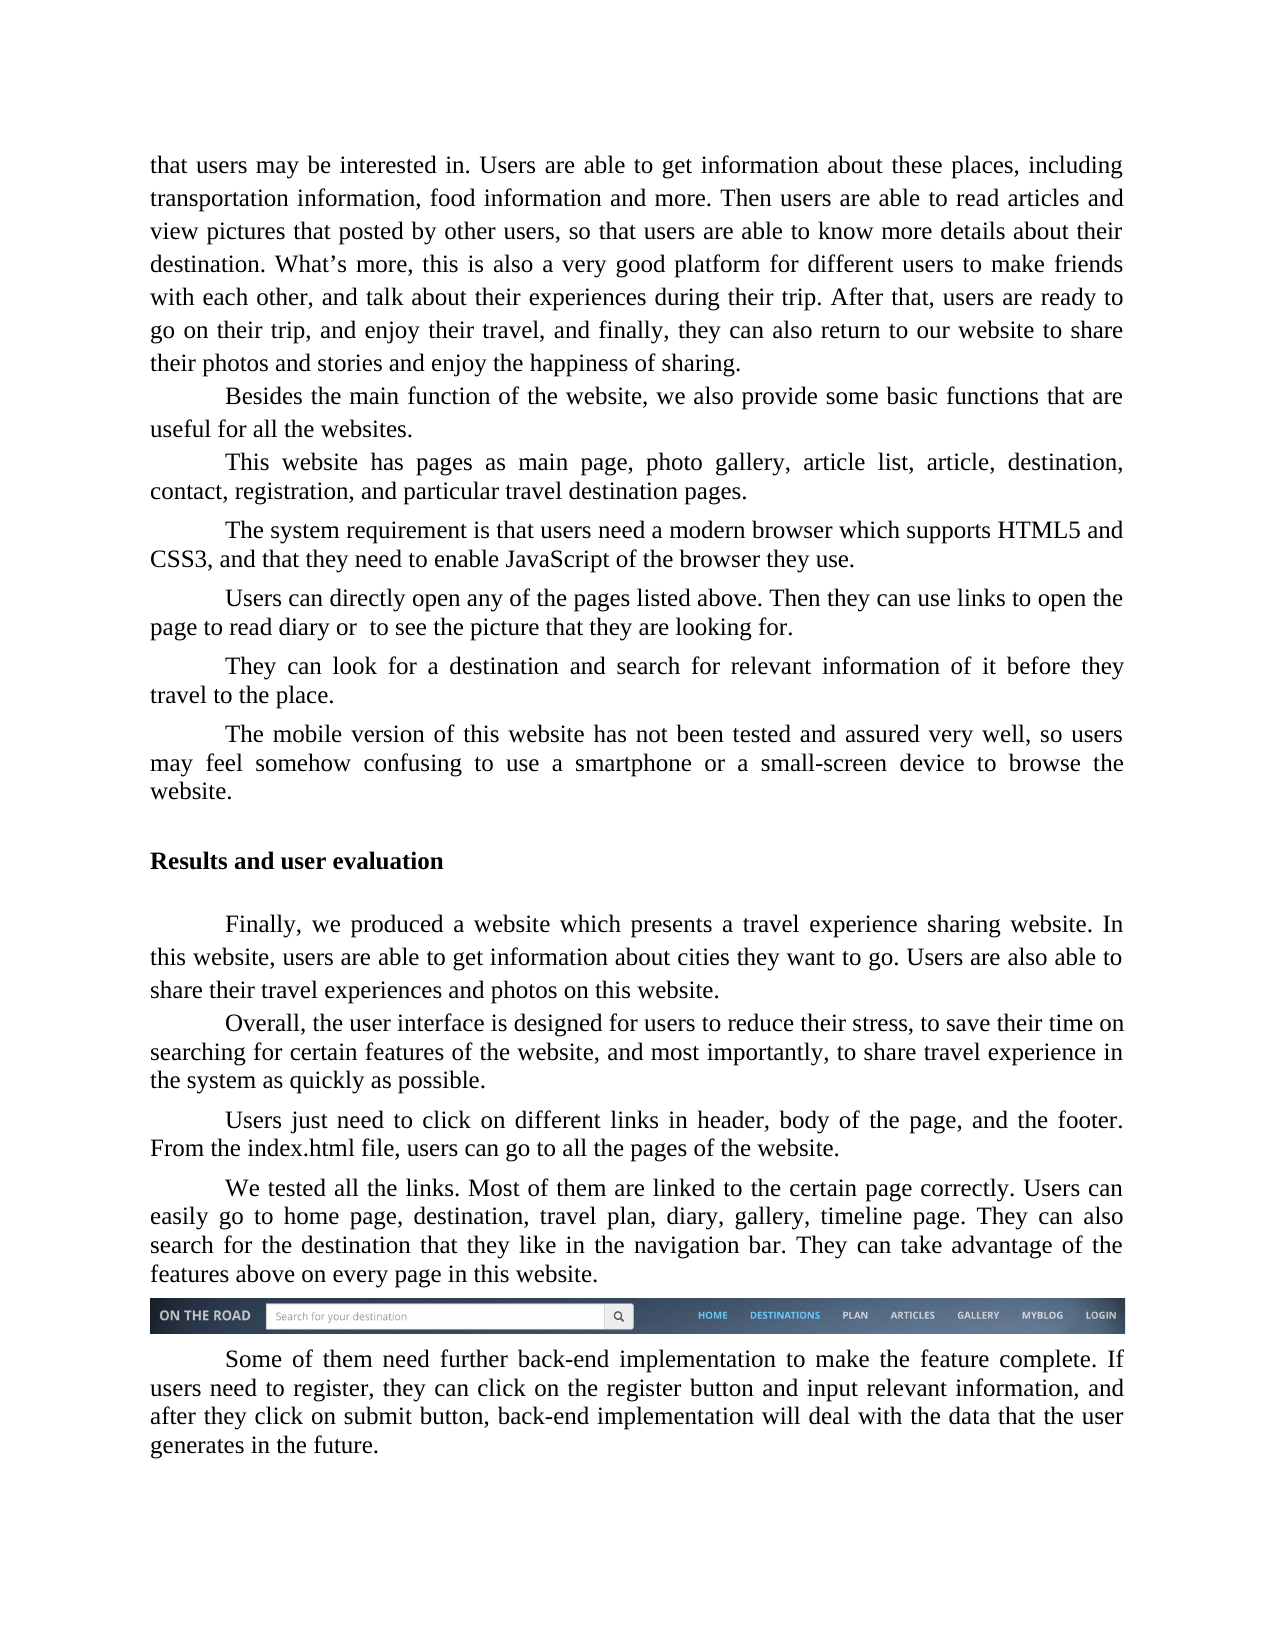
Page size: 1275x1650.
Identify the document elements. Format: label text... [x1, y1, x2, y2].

picture [150, 1298, 1125, 1334]
text Users just need to click on different links in header, body of the page, and the footer. From the index.html file, users can go to all the pages of the website. [150, 1105, 1125, 1162]
text This website has pages as main page, photo gallery, article list, article, destination, contact, registration, and particular travel destination pages. [150, 447, 1125, 505]
text Results and user evaluation [150, 846, 1125, 874]
text They can look for a destination and search for relevant information of it before they travel to the place. [150, 651, 1125, 708]
text Some of them need further back-end implementation to make the feature complete. If users need to register, they can click on the register button and input relevant information, and after they click on submit button, back-end implementation will deal with the data that the user generates in the future. [150, 1344, 1125, 1459]
text Overall, the user interface is designed for users to reduce their stress, to save their time on searching for certain features of the website, and most importantly, to share travel experience in the system as quickly as possible. [150, 1008, 1125, 1094]
text Besides the main function of the website, we also provide some basic functions that are useful for all the websites. [150, 381, 1125, 443]
text The mobile version of this website has not been tested and assured very well, so users may feel somehow confusing to use a smartphone or a small-screen device to browse the website. [150, 719, 1125, 805]
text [150, 150, 1125, 377]
text Users can directly open any of the pages listed above. Then they can use links to open the page to read diary or to see the picture that they are looking for. [150, 583, 1125, 641]
text The system requirement is that users need a modern browser which supports HTML5 and CSS3, and that they need to enable JavaScript of the browser they use. [150, 515, 1125, 573]
text Finally, we produced a website which presents a travel experience sharing website. In this website, users are able to get information about cities they want to go. Users are also able to share their travel experiences and photos on this website. [150, 909, 1125, 1004]
text We tested all the links. Most of them are linked to the certain page correctly. Users can easily go to home page, destination, travel plan, diary, gallery, timeline page. They can also search for the destination that they like in the navigation bar. They can take advantage of the features above on every page in this website. [150, 1173, 1125, 1288]
